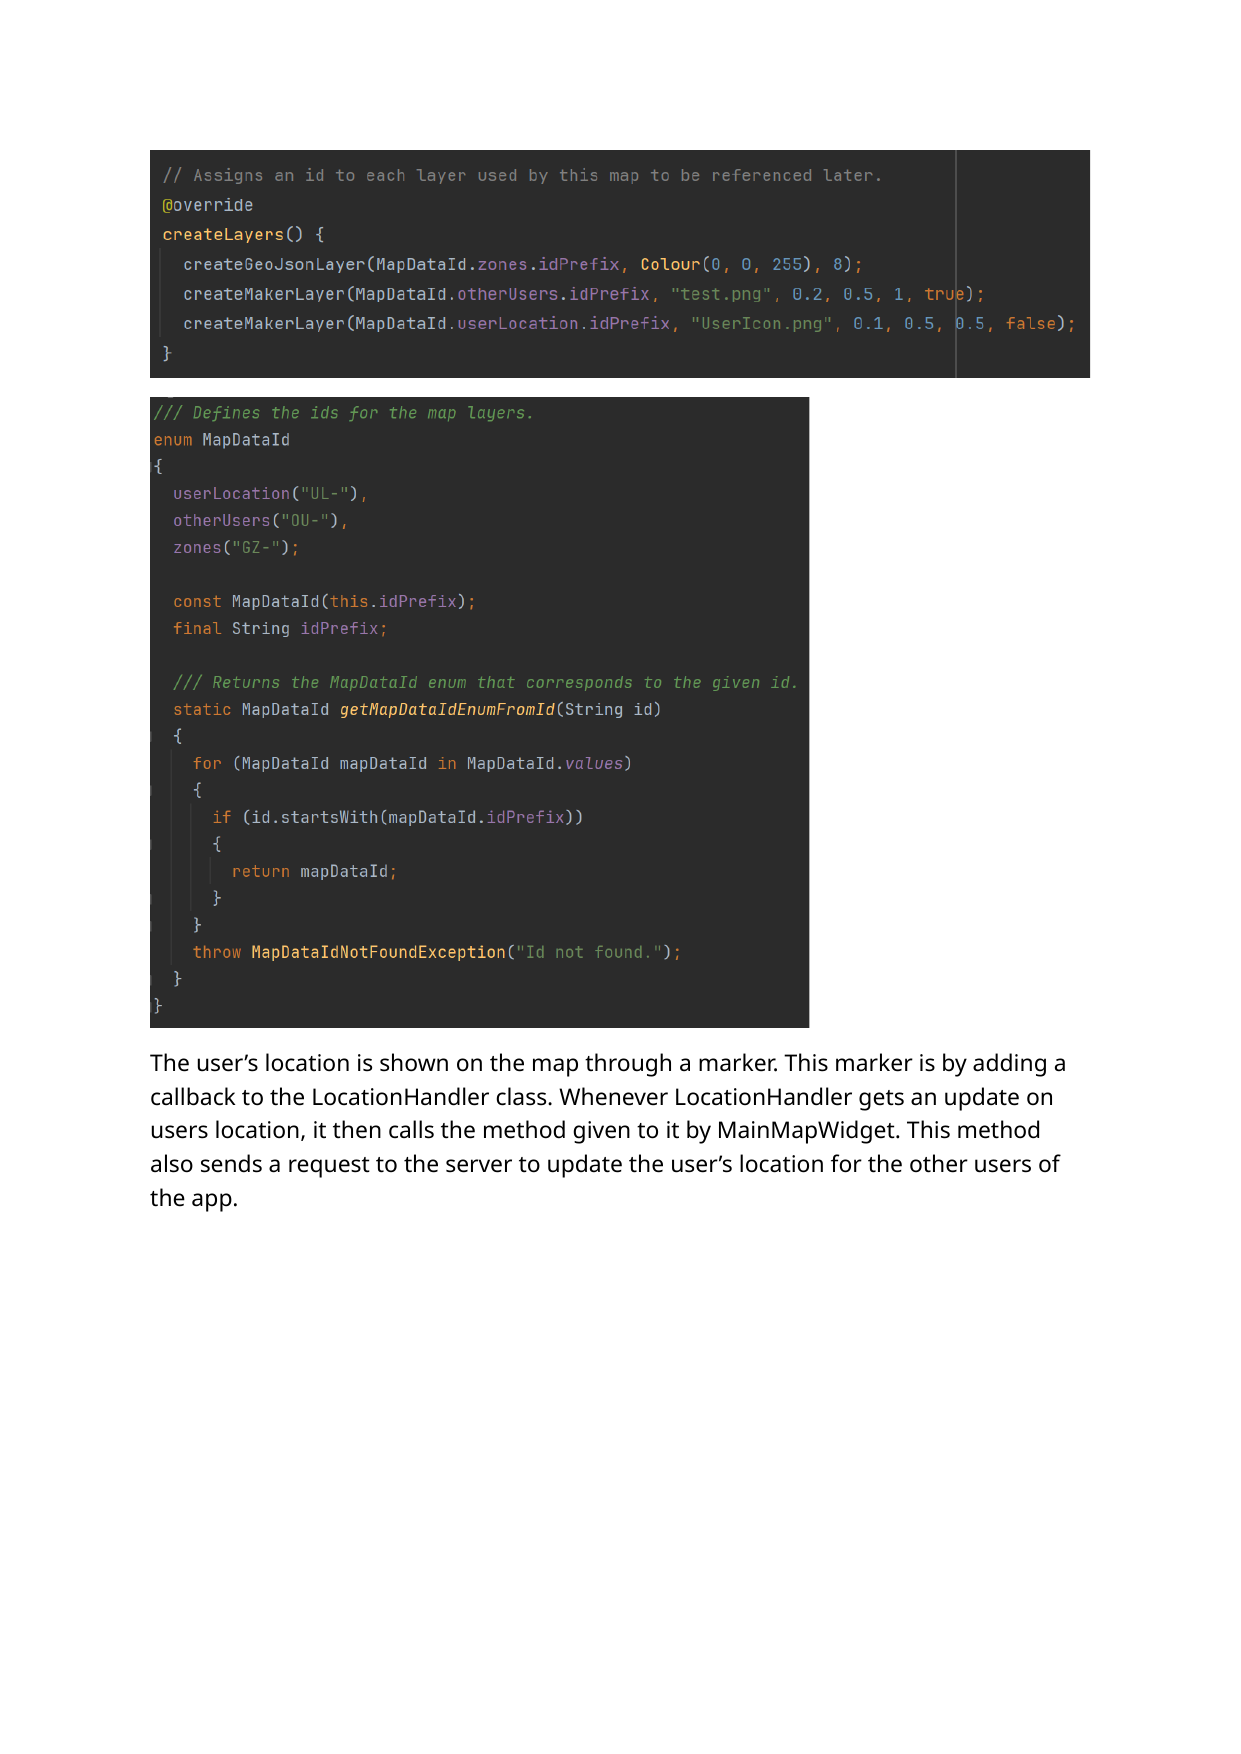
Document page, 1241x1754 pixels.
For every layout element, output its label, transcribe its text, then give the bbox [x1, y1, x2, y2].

picture [150, 397, 810, 1028]
text The user’s location is shown on the map through a marker. This marker is by adding a callback to the LocationHandler class. Whenever LocationHandler gets an update on users location, it then calls the method given to it by MainMapWidget. This method also sends a request to the server to update the user’s location for the other users of the app. [150, 1047, 1090, 1213]
picture [150, 150, 1091, 378]
